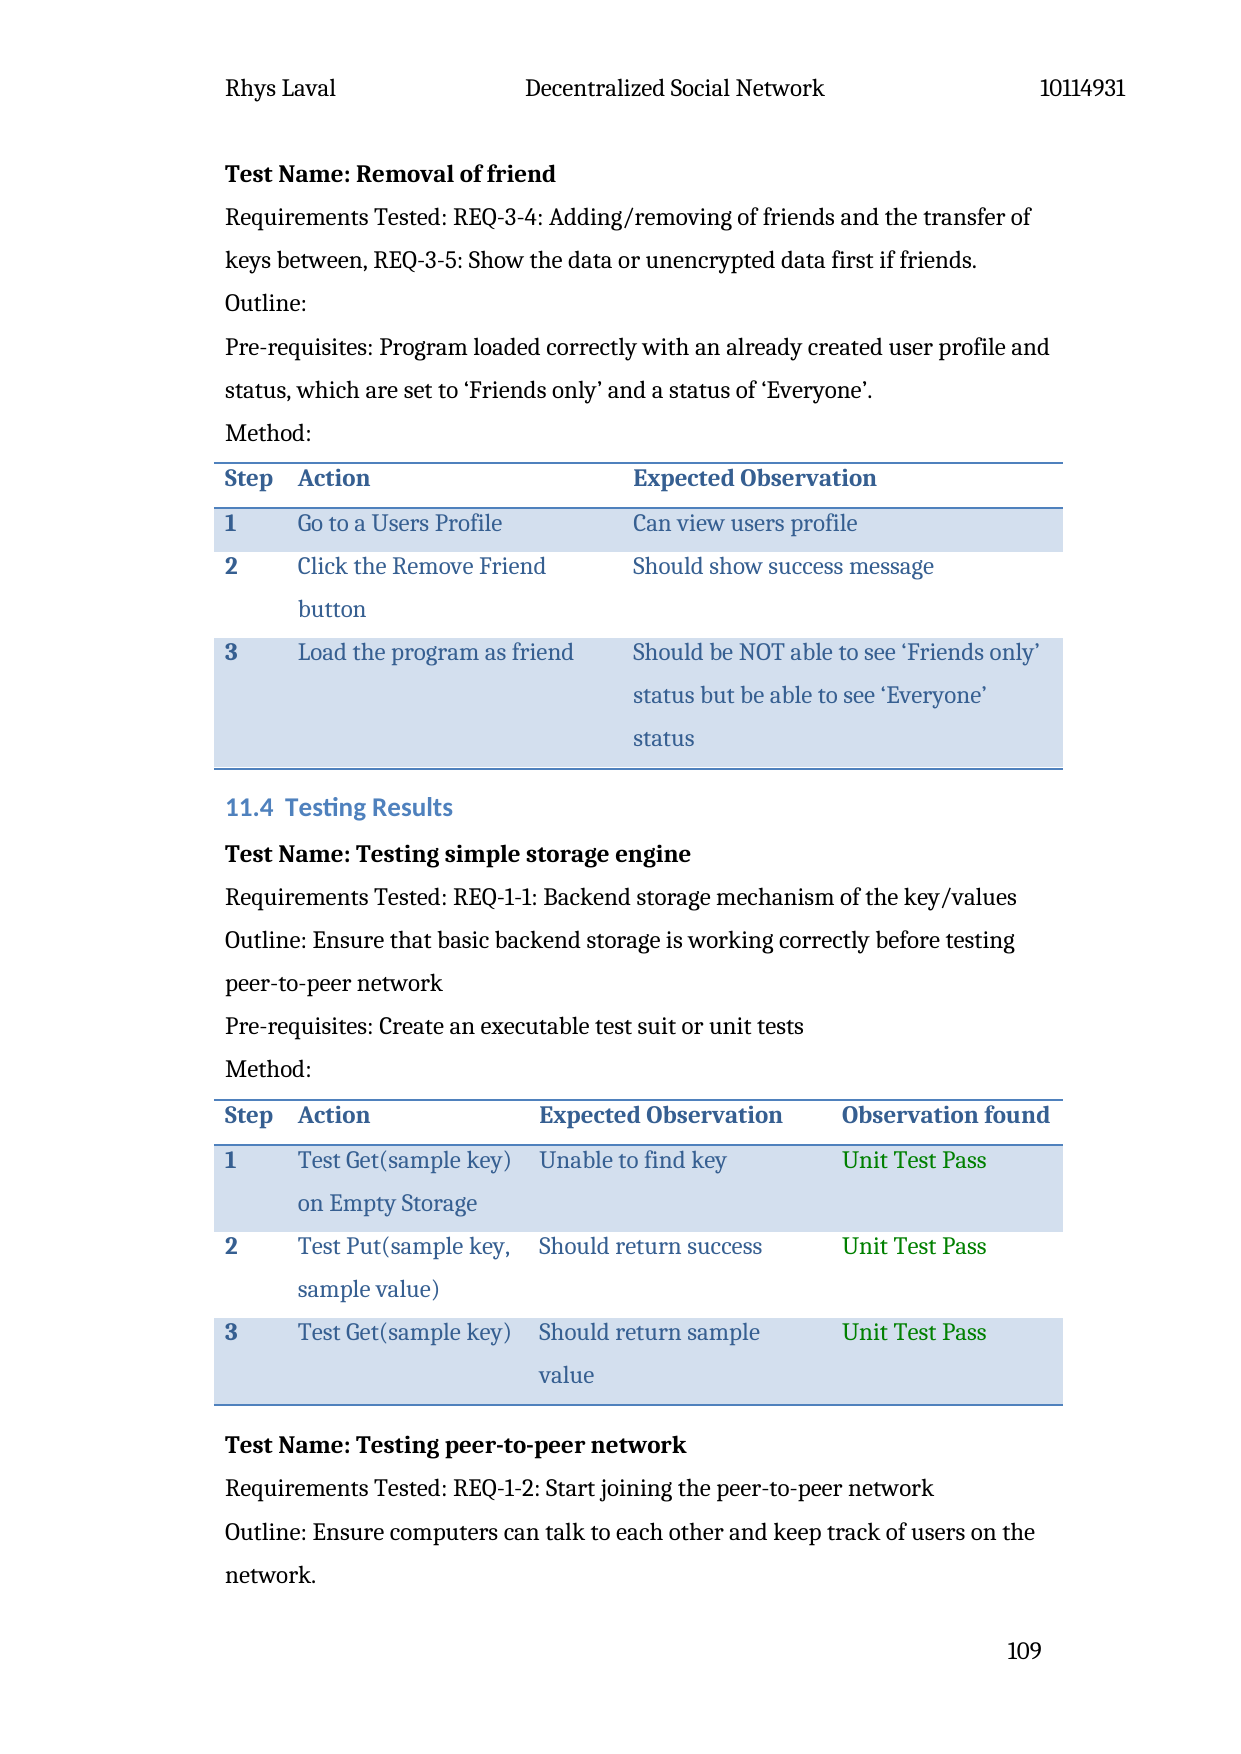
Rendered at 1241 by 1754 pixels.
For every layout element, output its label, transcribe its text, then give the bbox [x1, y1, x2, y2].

table_cell Can view users profile [622, 509, 1063, 552]
subtitle Testing Results [225, 790, 1053, 823]
table_cell Unable to find key [528, 1146, 831, 1232]
text Method: [225, 1055, 1053, 1084]
text Requirements Tested: REQ-1-1: Backend storage mechanism of the key/values [225, 883, 1053, 912]
table_header Action [286, 1101, 528, 1144]
table_cell Should return success [528, 1232, 831, 1318]
table_cell Test Put(sample key, sample value) [286, 1232, 528, 1318]
table_cell Test Get(sample key) on Empty Storage [286, 1146, 528, 1232]
text Test Name: Removal of friend [225, 160, 1053, 189]
text Pre-requisites: Program loaded correctly with an already created user profile and status, which are set to ‘Friends only’ and a status of ‘Everyone’. [225, 332, 1053, 404]
table_cell 2 [214, 1232, 286, 1318]
table_header Step [214, 1101, 286, 1144]
table_cell Go to a Users Profile [286, 509, 622, 552]
text Requirements Tested: REQ-3-4: Adding/removing of friends and the transfer of keys between, REQ-3-5: Show the data or unencrypted data first if friends. [225, 203, 1053, 275]
table_header Observation found [831, 1101, 1063, 1144]
table_header Expected Observation [622, 464, 1063, 507]
table_header Expected Observation [528, 1101, 831, 1144]
table_cell Unit Test Pass [831, 1318, 1063, 1404]
text Pre-requisites: Create an executable test suit or unit tests [225, 1012, 1053, 1041]
table_cell 1 [214, 1146, 286, 1232]
table_header Step [214, 464, 286, 507]
table_cell Load the program as friend [286, 638, 622, 767]
table_cell Should return sample value [528, 1318, 831, 1404]
table_cell Should be NOT able to see ‘Friends only’ status but be able to see ‘Everyone’ status [622, 638, 1063, 767]
text Outline: [225, 289, 1053, 318]
table_cell 1 [214, 509, 286, 552]
table_cell Test Get(sample key) [286, 1318, 528, 1404]
table_cell 3 [214, 638, 286, 767]
text Test Name: Testing simple storage engine [225, 840, 1053, 868]
table_cell Unit Test Pass [831, 1146, 1063, 1232]
table_cell Click the Remove Friend button [286, 552, 622, 638]
table_cell 2 [214, 552, 286, 638]
text Outline: Ensure that basic backend storage is working correctly before testing peer-to-peer network [225, 926, 1053, 998]
table_cell 3 [214, 1318, 286, 1404]
table_cell Should show success message [622, 552, 1063, 638]
text Method: [225, 419, 1053, 447]
text Outline: Ensure computers can talk to each other and keep track of users on the network. [225, 1517, 1053, 1589]
table_header Action [286, 464, 622, 507]
text Test Name: Testing peer-to-peer network [225, 1431, 1053, 1460]
table_cell Unit Test Pass [831, 1232, 1063, 1318]
text Requirements Tested: REQ-1-2: Start joining the peer-to-peer network [225, 1474, 1053, 1503]
